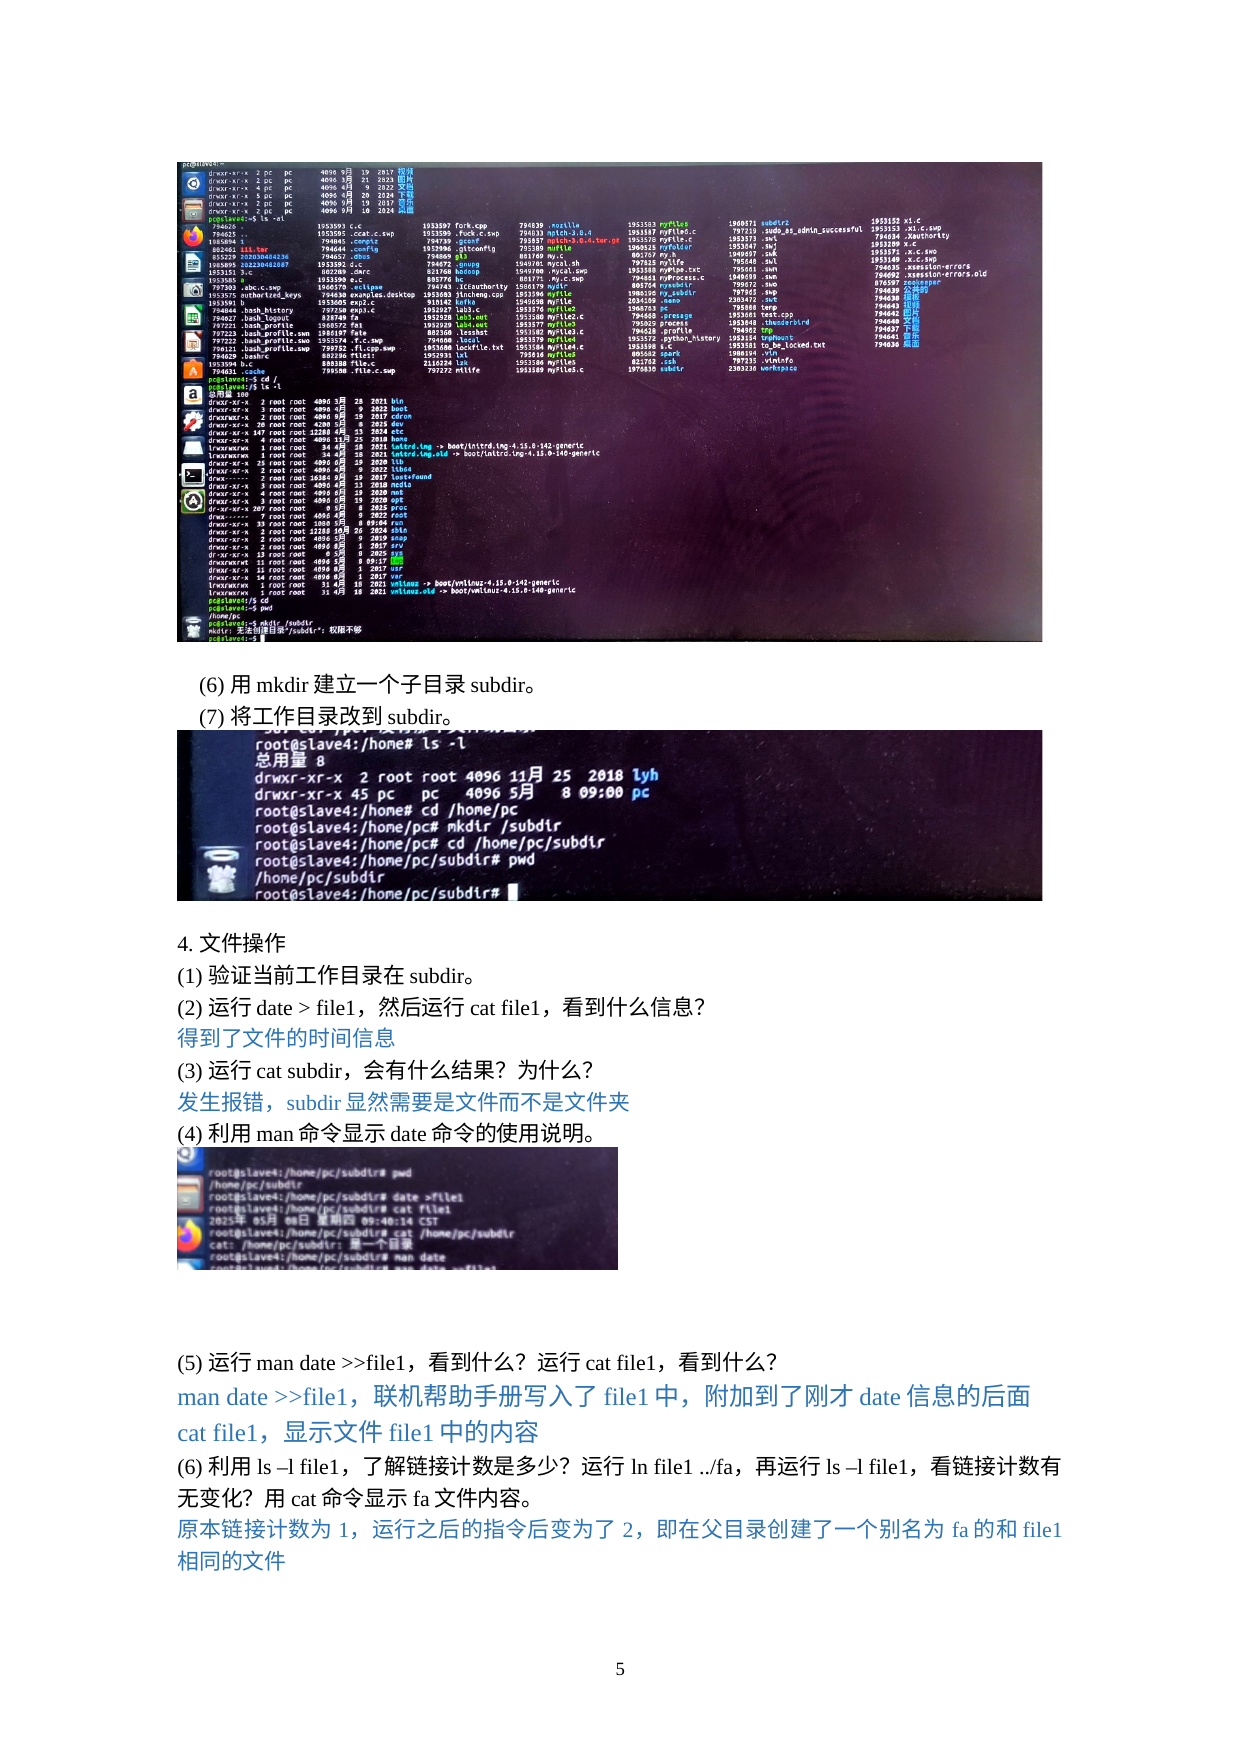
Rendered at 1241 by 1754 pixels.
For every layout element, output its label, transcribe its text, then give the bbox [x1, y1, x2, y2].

picture [177, 162, 1043, 642]
text (6) 用mkdir建立一个子目录subdir。 [199, 667, 1063, 699]
text cat file1，显示文件file1中的内容 [177, 1413, 1063, 1449]
picture [177, 730, 1043, 901]
text (7) 将工作目录改到subdir。 [199, 699, 1063, 730]
text (5) 运行man date >>file1，看到什么？运行cat file1，看到什么？ [177, 1345, 1063, 1376]
text (6) 利用ls –l file1，了解链接计数是多少？运行ln file1 ../fa，再运行ls –l file1，看链接计数有无变化？用cat命令显示fa文件内容。 [177, 1449, 1063, 1512]
text man date >>file1，联机帮助手册写入了file1中，附加到了刚才date信息的后面 [177, 1376, 1063, 1413]
text (4) 利用man命令显示date命令的使用说明。 [177, 1116, 1063, 1148]
text (3) 运行cat subdir，会有什么结果？为什么？ [177, 1053, 1063, 1084]
text 原本链接计数为1，运行之后的指令后变为了2，即在父目录创建了一个别名为fa的和file1相同的文件 [177, 1512, 1063, 1576]
text 得到了文件的时间信息 [177, 1021, 1063, 1053]
picture [177, 1147, 618, 1270]
text (2) 运行date > file1，然后运行cat file1，看到什么信息？ [177, 989, 1063, 1021]
text (1) 验证当前工作目录在subdir。 [177, 958, 1063, 989]
text 发生报错，subdir显然需要是文件而不是文件夹 [177, 1084, 1063, 1116]
text 4. 文件操作 [177, 926, 1063, 958]
